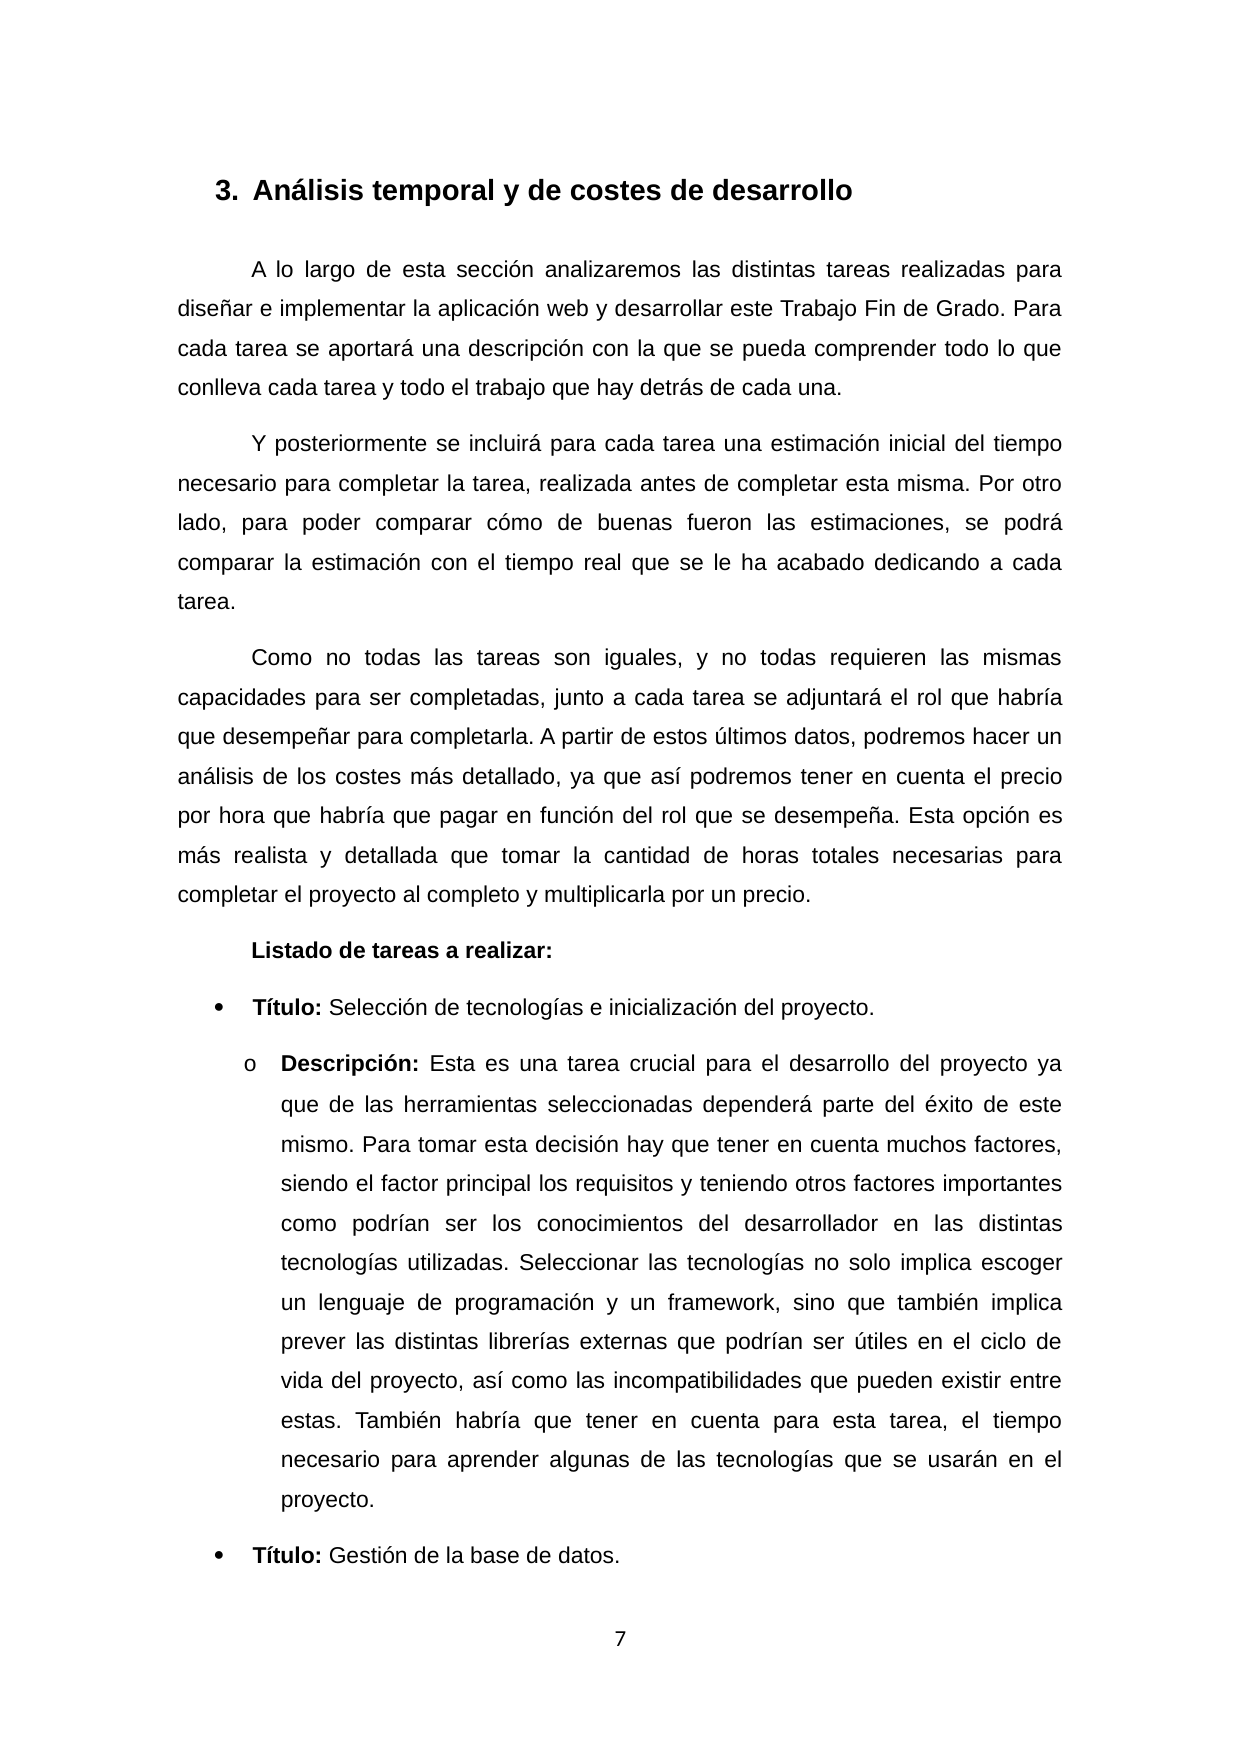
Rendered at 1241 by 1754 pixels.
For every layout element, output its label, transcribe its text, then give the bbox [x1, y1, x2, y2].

text Como no todas las tareas son iguales, y no todas requieren las mismas capacidades para ser completadas, junto a cada tarea se adjuntará el rol que habría que desempeñar para completarla. A partir de estos últimos datos, podremos hacer un análisis de los costes más detallado, ya que así podremos tener en cuenta el precio por hora que habría que pagar en función del rol que se desempeña. Esta opción es más realista y detallada que tomar la cantidad de horas totales necesarias para completar el proyecto al completo y multiplicarla por un precio. [177, 644, 1063, 908]
text A lo largo de esta sección analizaremos las distintas tareas realizadas para diseñar e implementar la aplicación web y desarrollar este Trabajo Fin de Grado. Para cada tarea se aportará una descripción con la que se pueda comprender todo lo que conlleva cada tarea y todo el trabajo que hay detrás de cada una. [177, 256, 1063, 401]
text Y posteriormente se incluirá para cada tarea una estimación inicial del tiempo necesario para completar la tarea, realizada antes de completar esta misma. Por otro lado, para poder comparar cómo de buenas fueron las estimaciones, se podrá comparar la estimación con el tiempo real que se le ha acabado dedicando a cada tarea. [177, 430, 1063, 614]
text Listado de tareas a realizar: [177, 937, 1063, 964]
subtitle Análisis temporal y de costes de desarrollo [215, 173, 1063, 206]
list Descripción: Esta es una tarea crucial para el desarrollo del proyecto ya que de las herramientas seleccionadas dependerá parte del éxito de este mismo. Para tomar esta decisión hay que tener en cuenta muchos factores, siendo el factor principal los requisitos y teniendo otros factores importantes como podrían ser los conocimientos del desarrollador en las distintas tecnologías utilizadas. Seleccionar las tecnologías no solo implica escoger un lenguaje de programación y un framework, sino que también implica prever las distintas librerías externas que podrían ser útiles en el ciclo de vida del proyecto, así como las incompatibilidades que pueden existir entre estas. También habría que tener en cuenta para esta tarea, el tiempo necesario para aprender algunas de las tecnologías que se usarán en el proyecto. [243, 1050, 1063, 1512]
list Título: Gestión de la base de datos. [215, 1542, 1063, 1568]
list Título: Selección de tecnologías e inicialización del proyecto. [215, 993, 1063, 1020]
